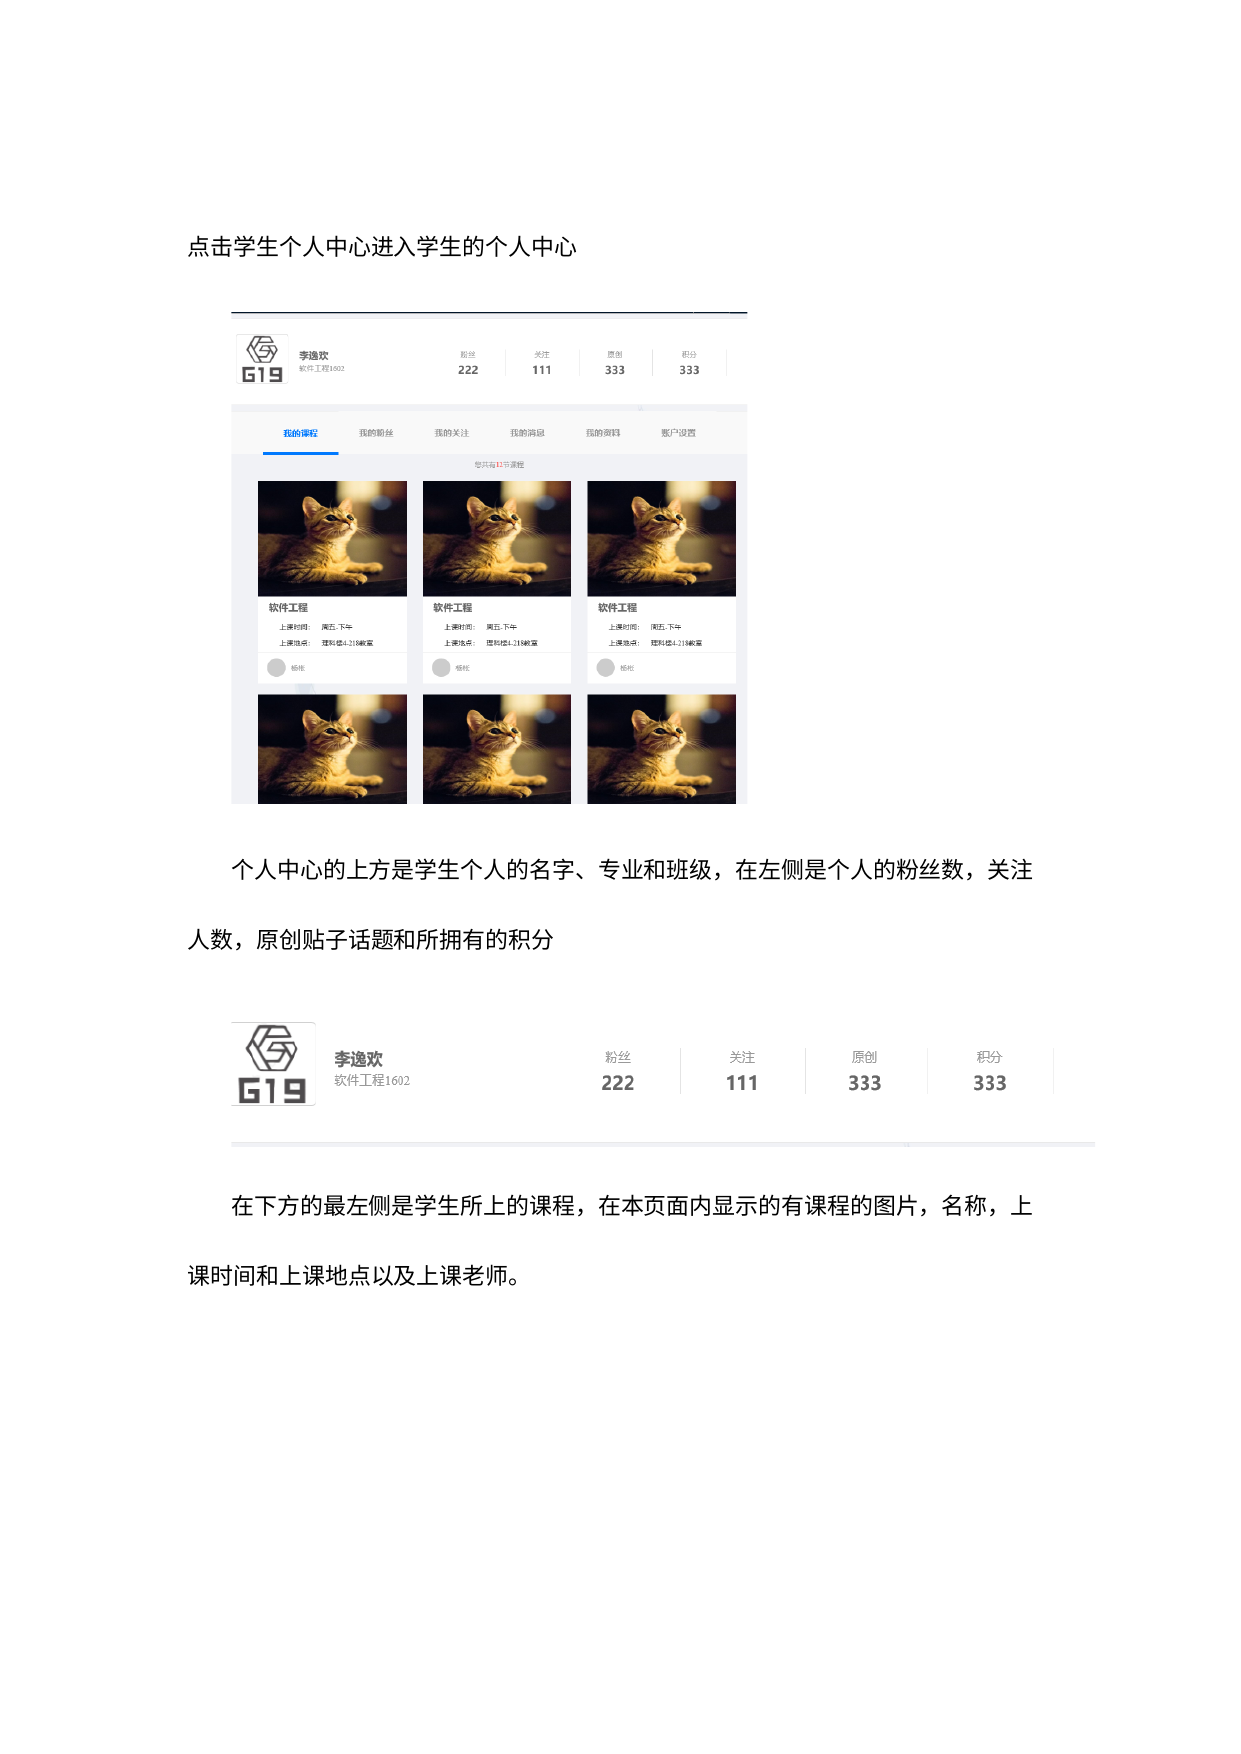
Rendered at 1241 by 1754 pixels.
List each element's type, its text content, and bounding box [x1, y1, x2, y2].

text 在下方的最左侧是学生所上的课程，在本页面内显示的有课程的图片，名称，上课时间和上课地点以及上课老师。 [187, 1172, 1053, 1307]
text 点击学生个人中心进入学生的个人中心 [187, 213, 1053, 278]
picture [231, 997, 1096, 1147]
picture [231, 312, 748, 804]
text 个人中心的上方是学生个人的名字、专业和班级，在左侧是个人的粉丝数，关注人数，原创贴子话题和所拥有的积分 [187, 836, 1053, 972]
